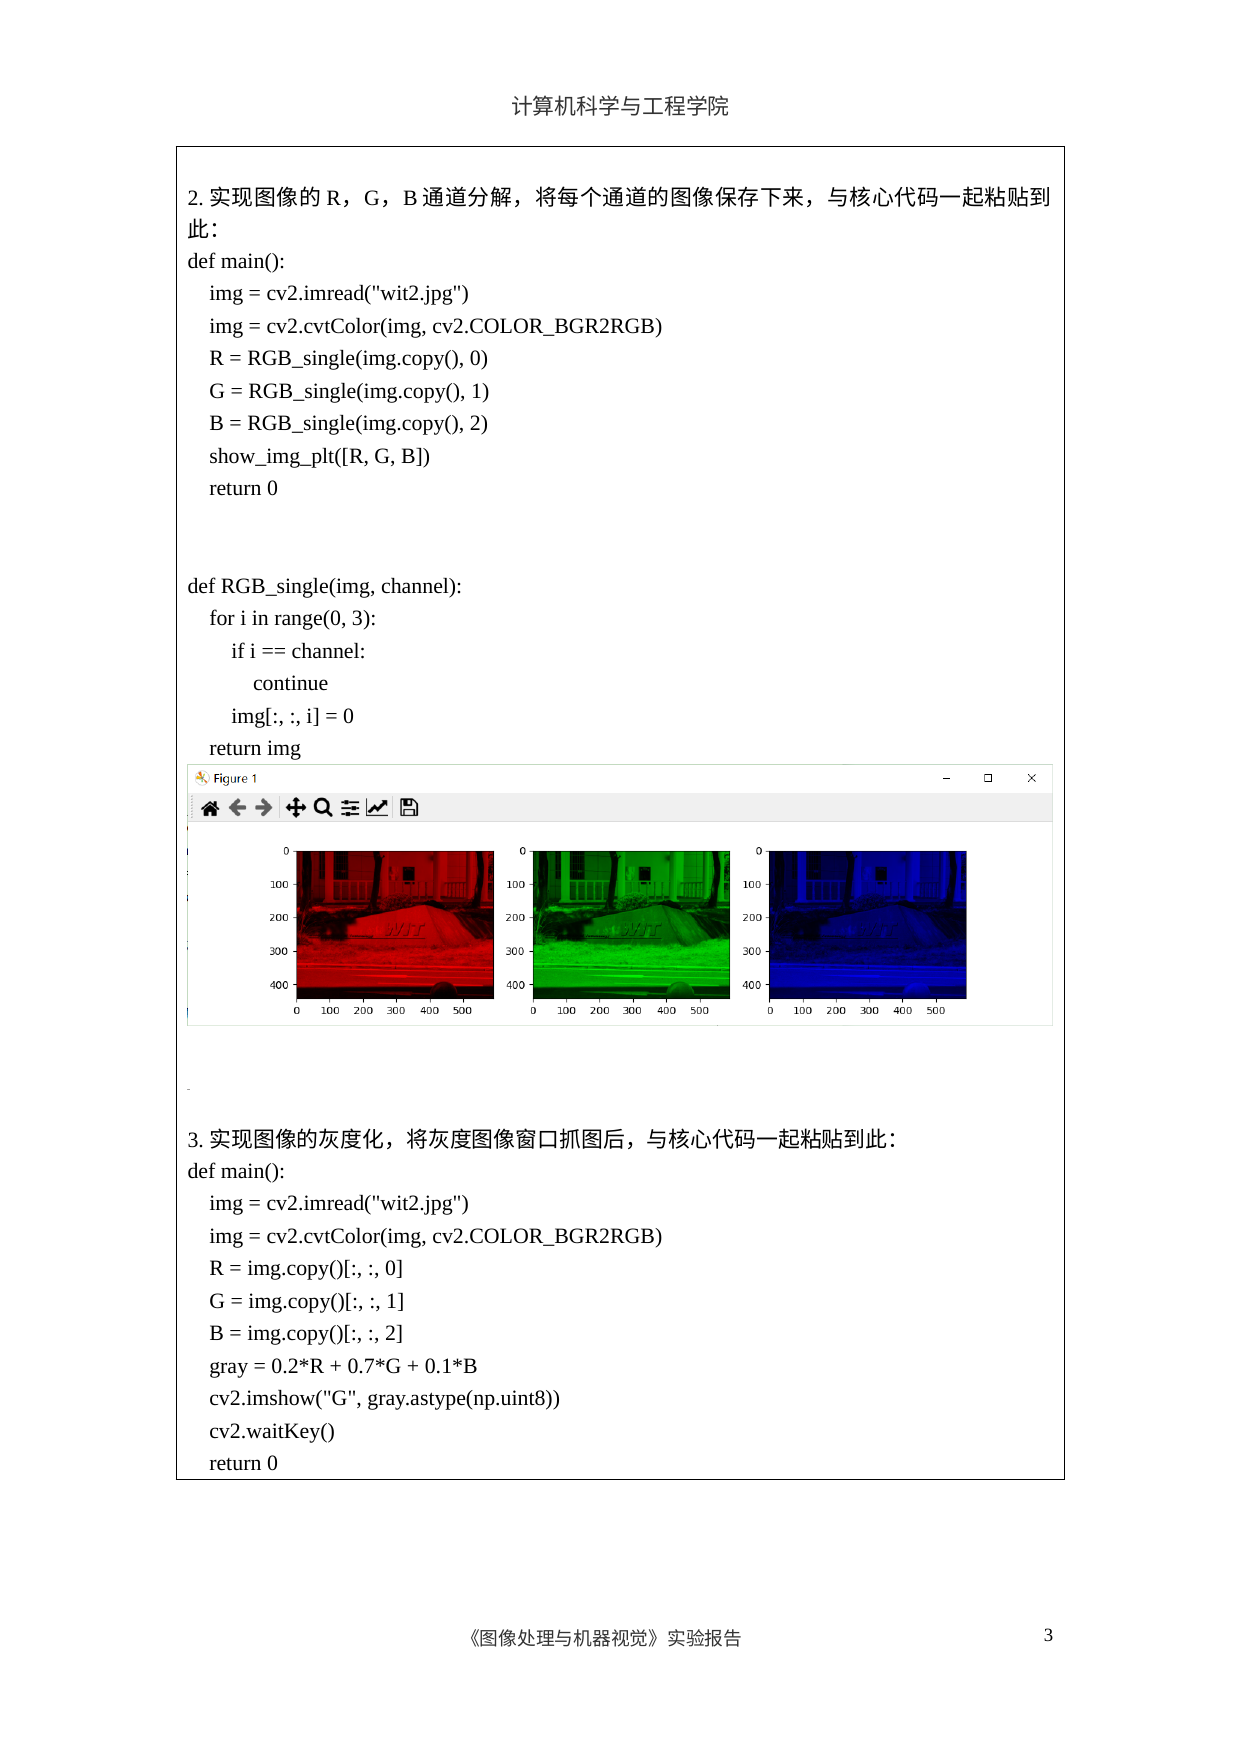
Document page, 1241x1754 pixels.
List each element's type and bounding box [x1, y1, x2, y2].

picture [187, 764, 1053, 1026]
table_cell [177, 147, 1064, 1479]
